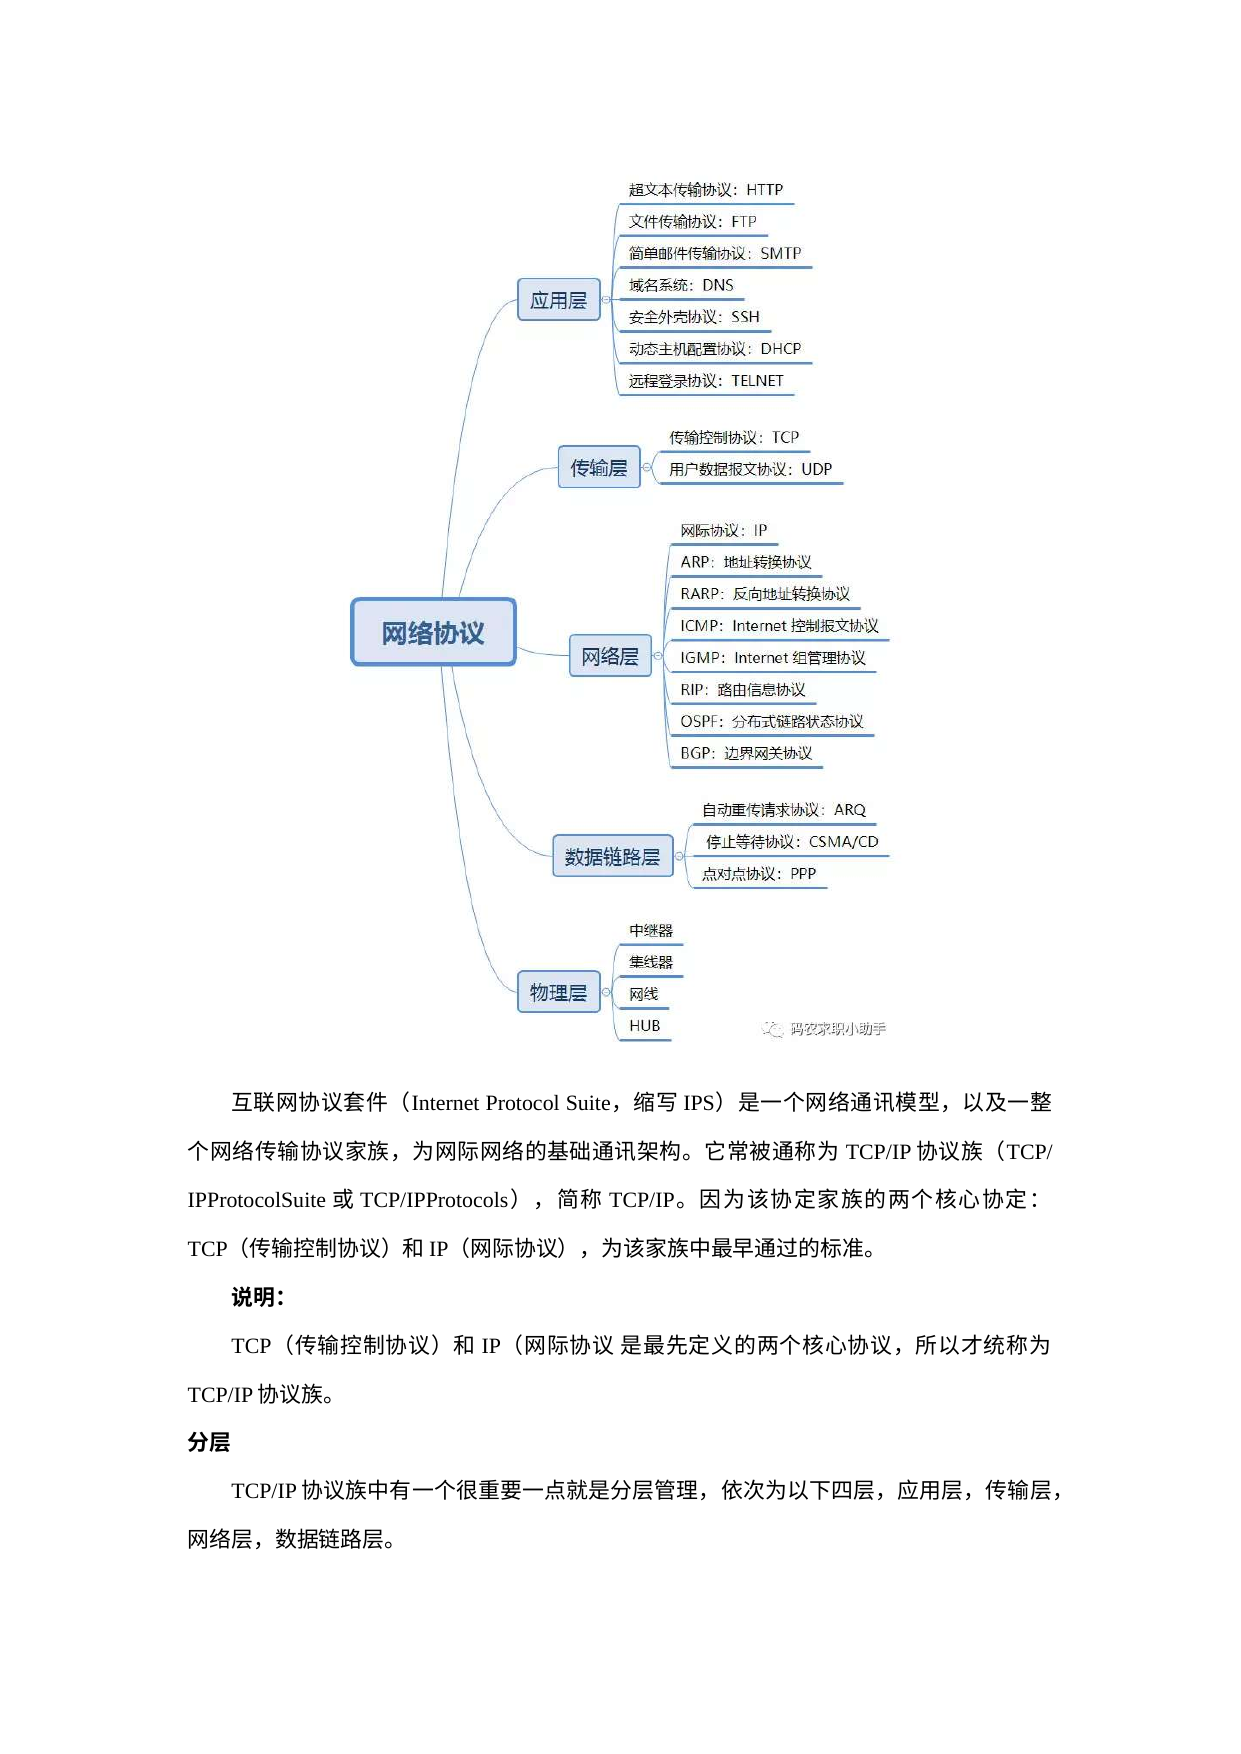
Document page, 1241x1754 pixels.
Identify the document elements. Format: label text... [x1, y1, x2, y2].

text TCP/IP协议族中有一个很重要一点就是分层管理，依次为以下四层，应用层，传输层，网络层，数据链路层。 [187, 1473, 1053, 1554]
text 互联网协议套件（Internet Protocol Suite，缩写IPS）是一个网络通讯模型，以及一整个网络传输协议家族，为网际网络的基础通讯架构。它常被通称为TCP/IP协议族（TCP/IPProtocolSuite或TCP/IPProtocols），简称TCP/IP。因为该协定家族的两个核心协定：TCP（传输控制协议）和IP（网际协议），为该家族中最早通过的标准。 [187, 1084, 1053, 1263]
subtitle 分层 [187, 1424, 1053, 1457]
text TCP（传输控制协议）和IP（网际协议 是最先定义的两个核心协议，所以才统称为 TCP/IP协议族。 [187, 1327, 1053, 1409]
picture [336, 162, 904, 1054]
text 说明： [187, 1279, 1053, 1312]
